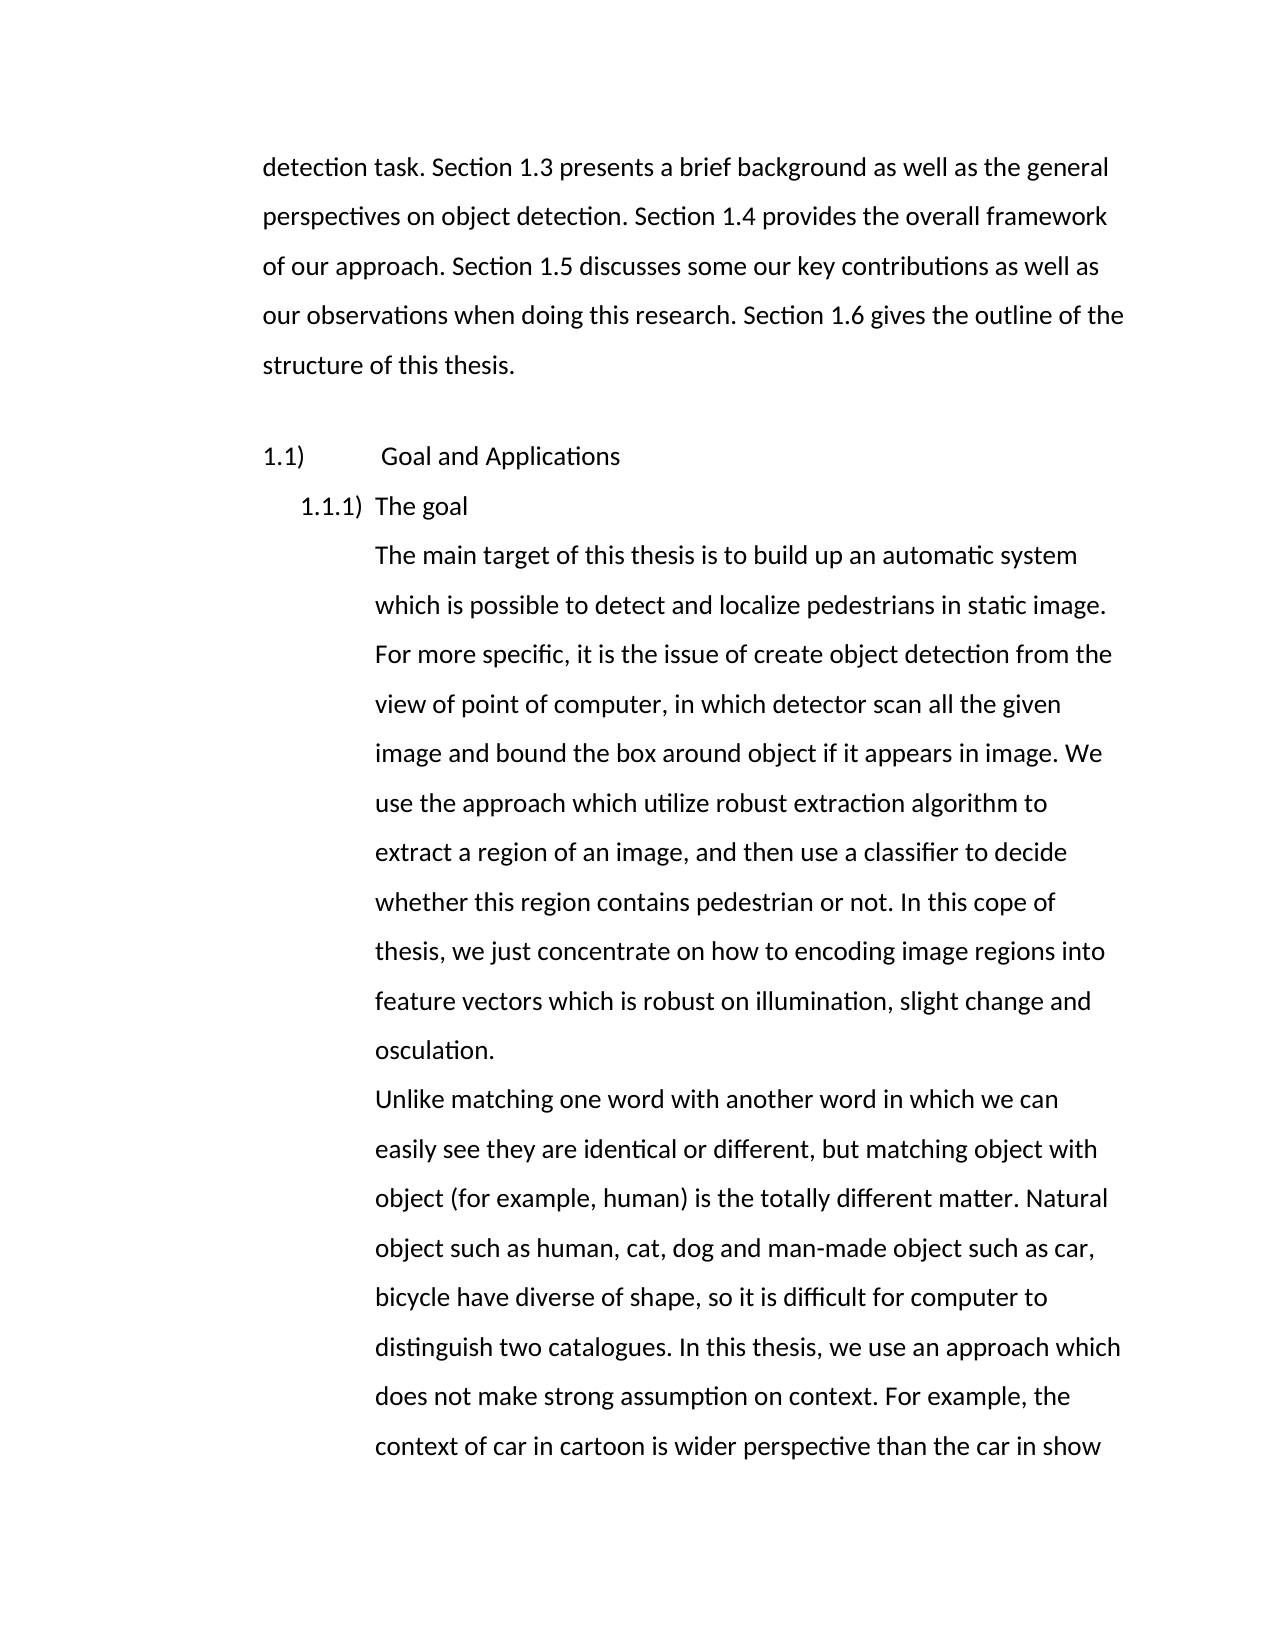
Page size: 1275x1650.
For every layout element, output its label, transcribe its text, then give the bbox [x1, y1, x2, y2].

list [262, 150, 1125, 381]
list Goal and Applications [262, 439, 1125, 472]
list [375, 1083, 1125, 1462]
list The main target of this thesis is to build up an automatic system which is possible to detect and localize pedestrians in static image. For more specific, it is the issue of create object detection from the view of point of computer, in which detector scan all the given image and bound the box around object if it appears in image. We use the approach which utilize robust extraction algorithm to extract a region of an image, and then use a classifier to decide whether this region contains pedestrian or not. In this cope of thesis, we just concentrate on how to encoding image regions into feature vectors which is robust on illumination, slight change and osculation. [375, 538, 1125, 1066]
list The goal [300, 489, 1125, 522]
